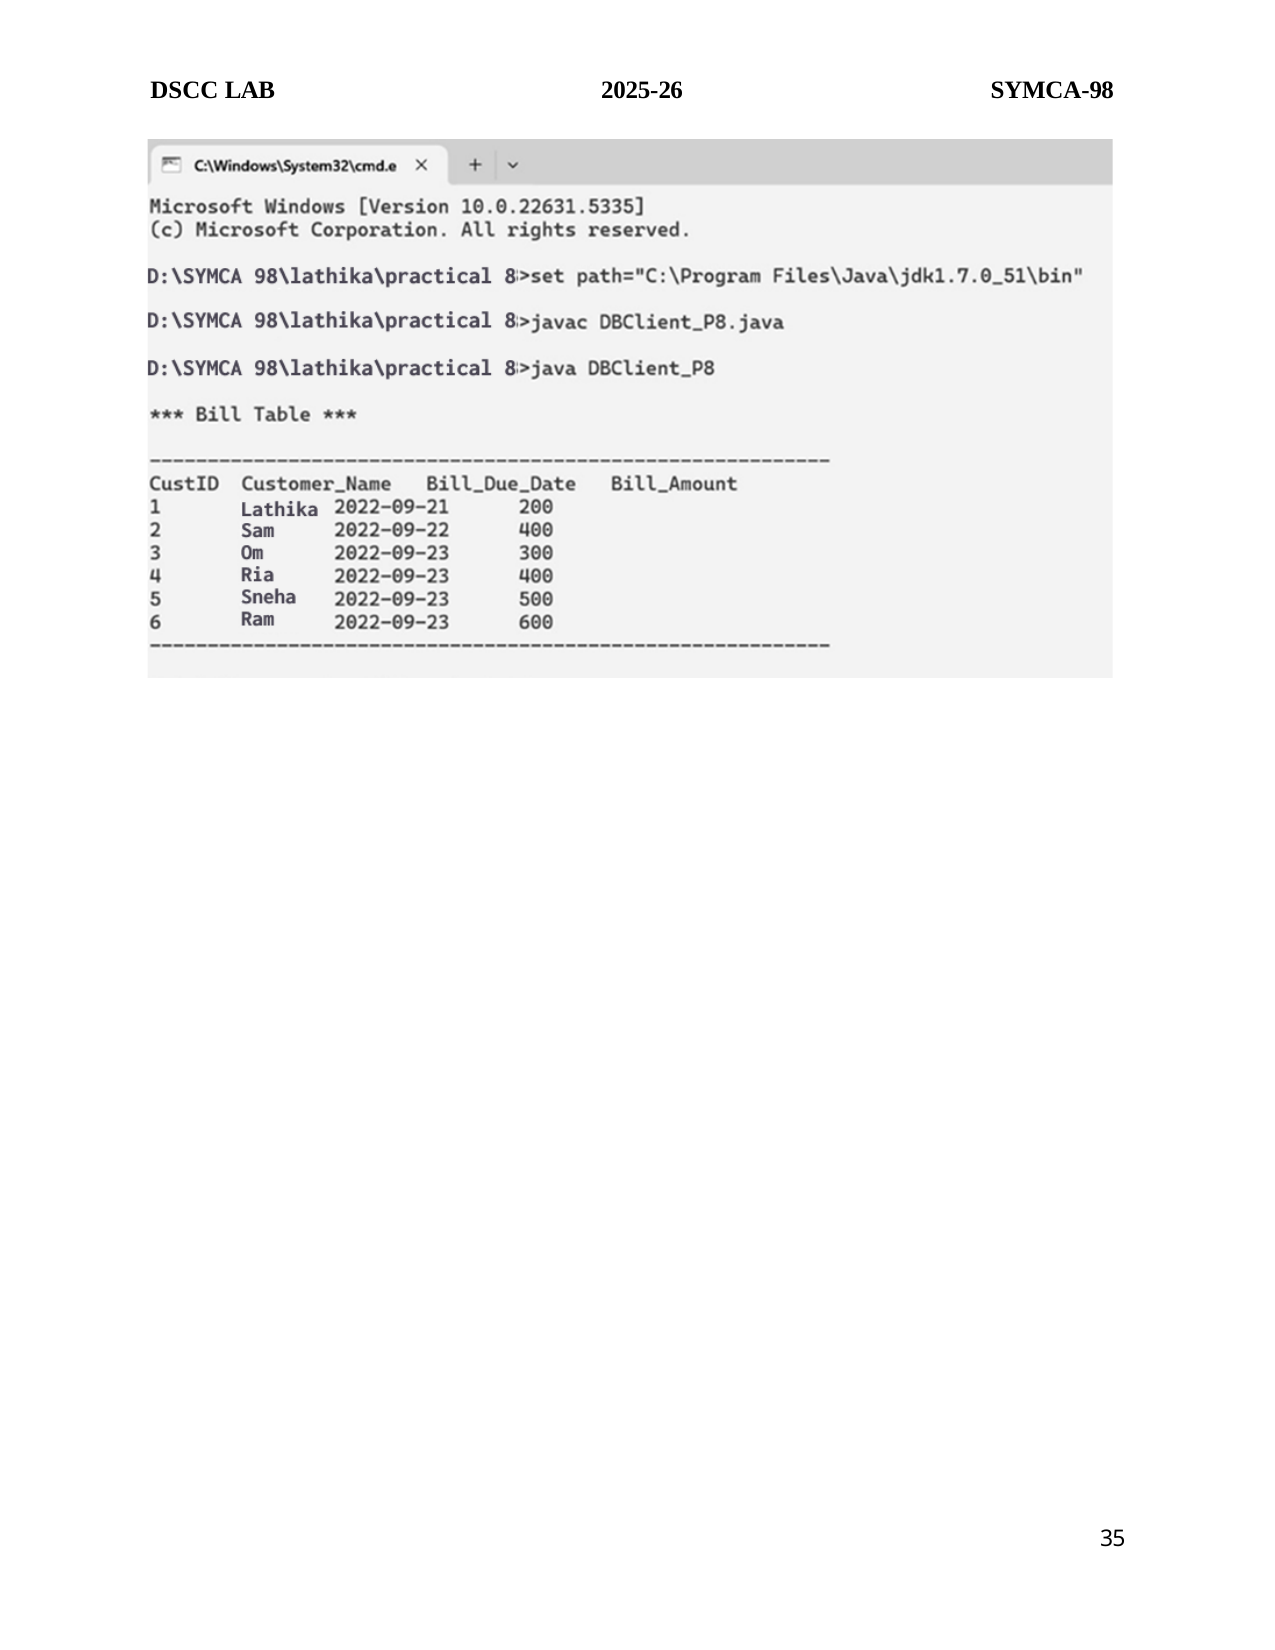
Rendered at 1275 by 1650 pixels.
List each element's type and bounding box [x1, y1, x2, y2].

picture [147, 139, 1113, 678]
